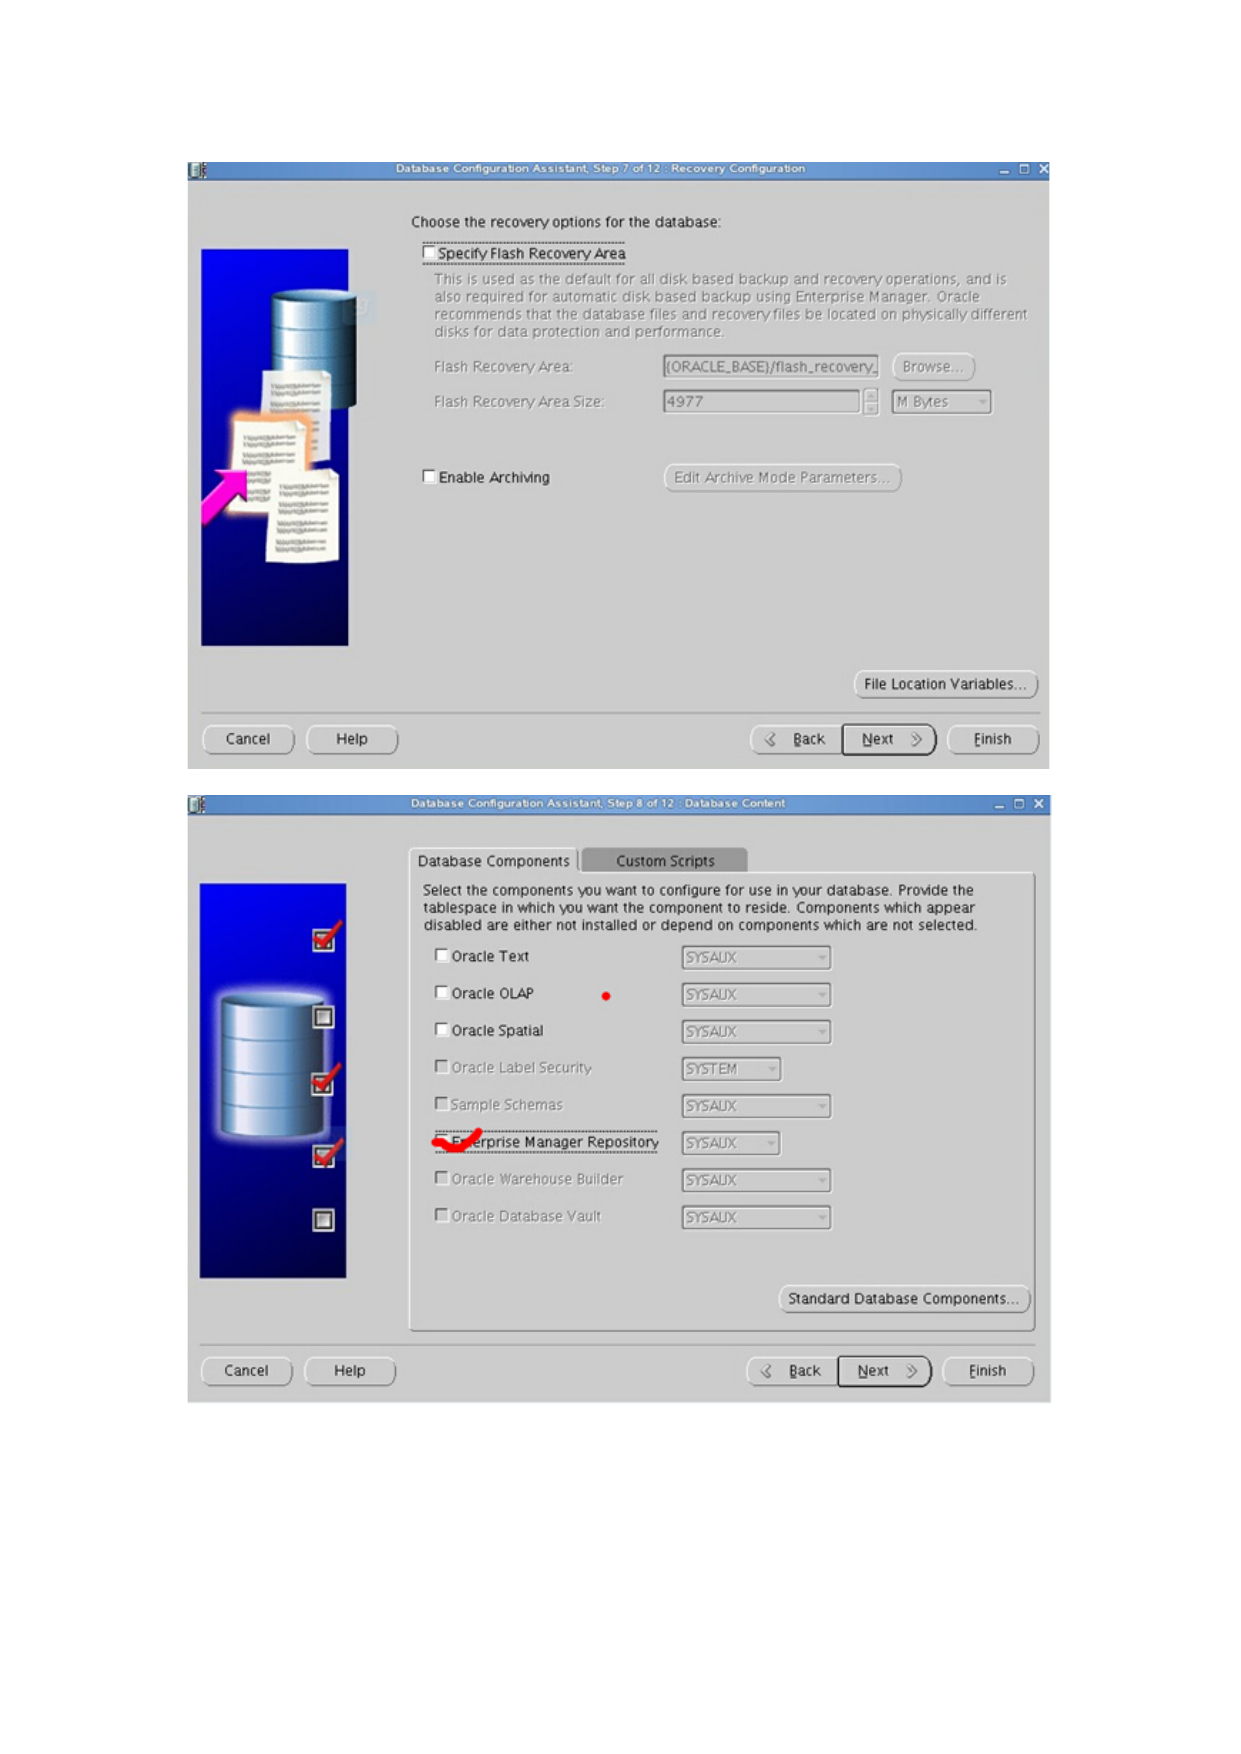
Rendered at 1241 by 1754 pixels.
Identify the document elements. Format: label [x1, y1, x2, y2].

picture [187, 162, 1050, 769]
picture [187, 795, 1053, 1406]
